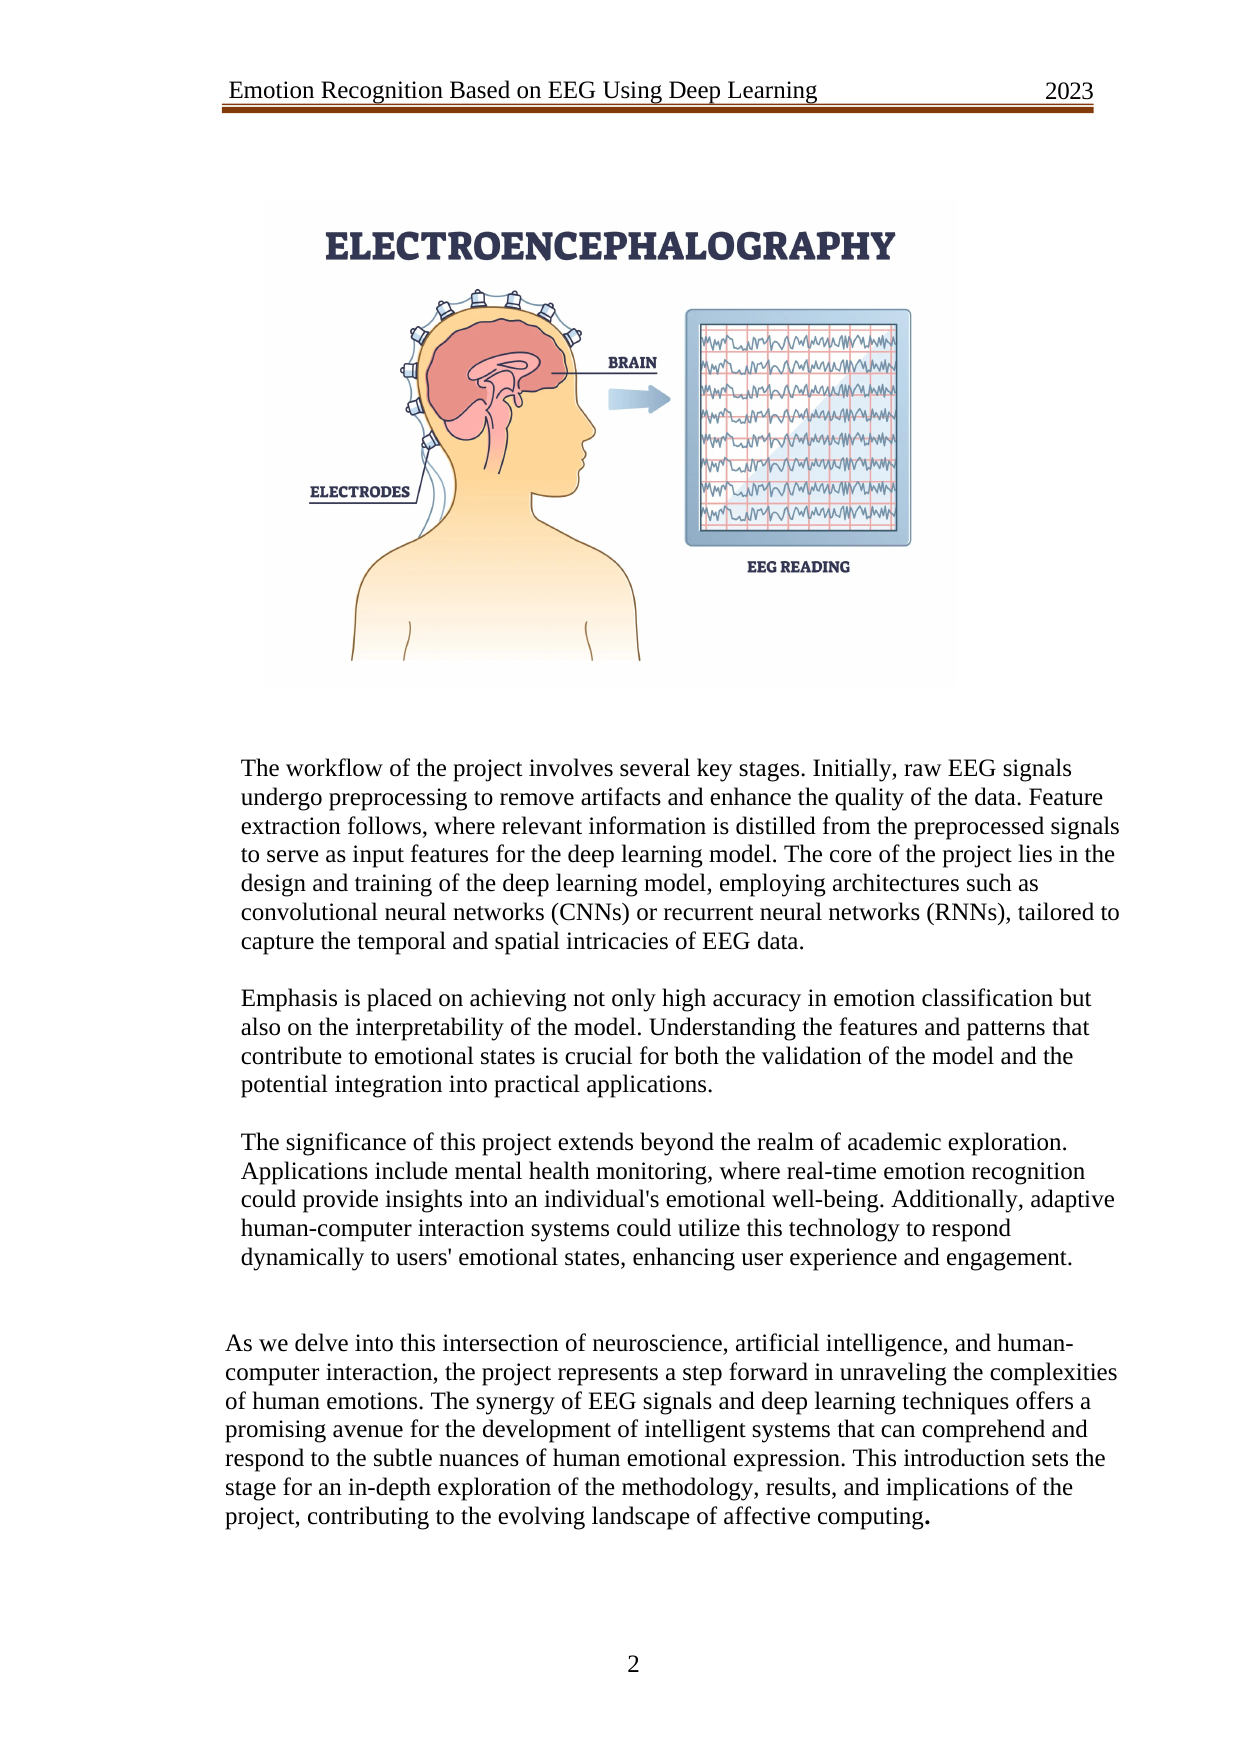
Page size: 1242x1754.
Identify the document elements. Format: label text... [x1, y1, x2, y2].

subtitle As we delve into this intersection of neuroscience, artificial intelligence, and human-computer interaction, the project represents a step forward in unraveling the complexities of human emotions. The synergy of EEG signals and deep learning techniques offers a promising avenue for the development of intelligent systems that can comprehend and respond to the subtle nuances of human emotional expression. This introduction sets the stage for an in-depth exploration of the methodology, results, and implications of the project, contributing to the evolving landscape of affective computing. [225, 1328, 1123, 1529]
subtitle The workflow of the project involves several key stages. Initially, raw EEG signals undergo preprocessing to remove artifacts and enhance the quality of the data. Feature extraction follows, where relevant information is distilled from the preprocessed signals to serve as input features for the deep learning model. The core of the project lies in the design and training of the deep learning model, employing architectures such as convolutional neural networks (CNNs) or recurrent neural networks (RNNs), tailored to capture the temporal and spatial intricacies of EEG data. [241, 753, 1123, 954]
subtitle Emphasis is placed on achieving not only high accuracy in emotion classification but also on the interpretability of the model. Understanding the features and patterns that contribute to emotional states is crucial for both the validation of the model and the potential integration into practical applications. [241, 983, 1123, 1098]
picture [262, 198, 958, 687]
subtitle The significance of this project extends beyond the realm of academic exploration. Applications include mental health monitoring, where real-time emotion recognition could provide insights into an individual's emotional well-being. Additionally, adaptive human-computer interaction systems could utilize this technology to respond dynamically to users' emotional states, enhancing user experience and engagement. [241, 1127, 1123, 1271]
